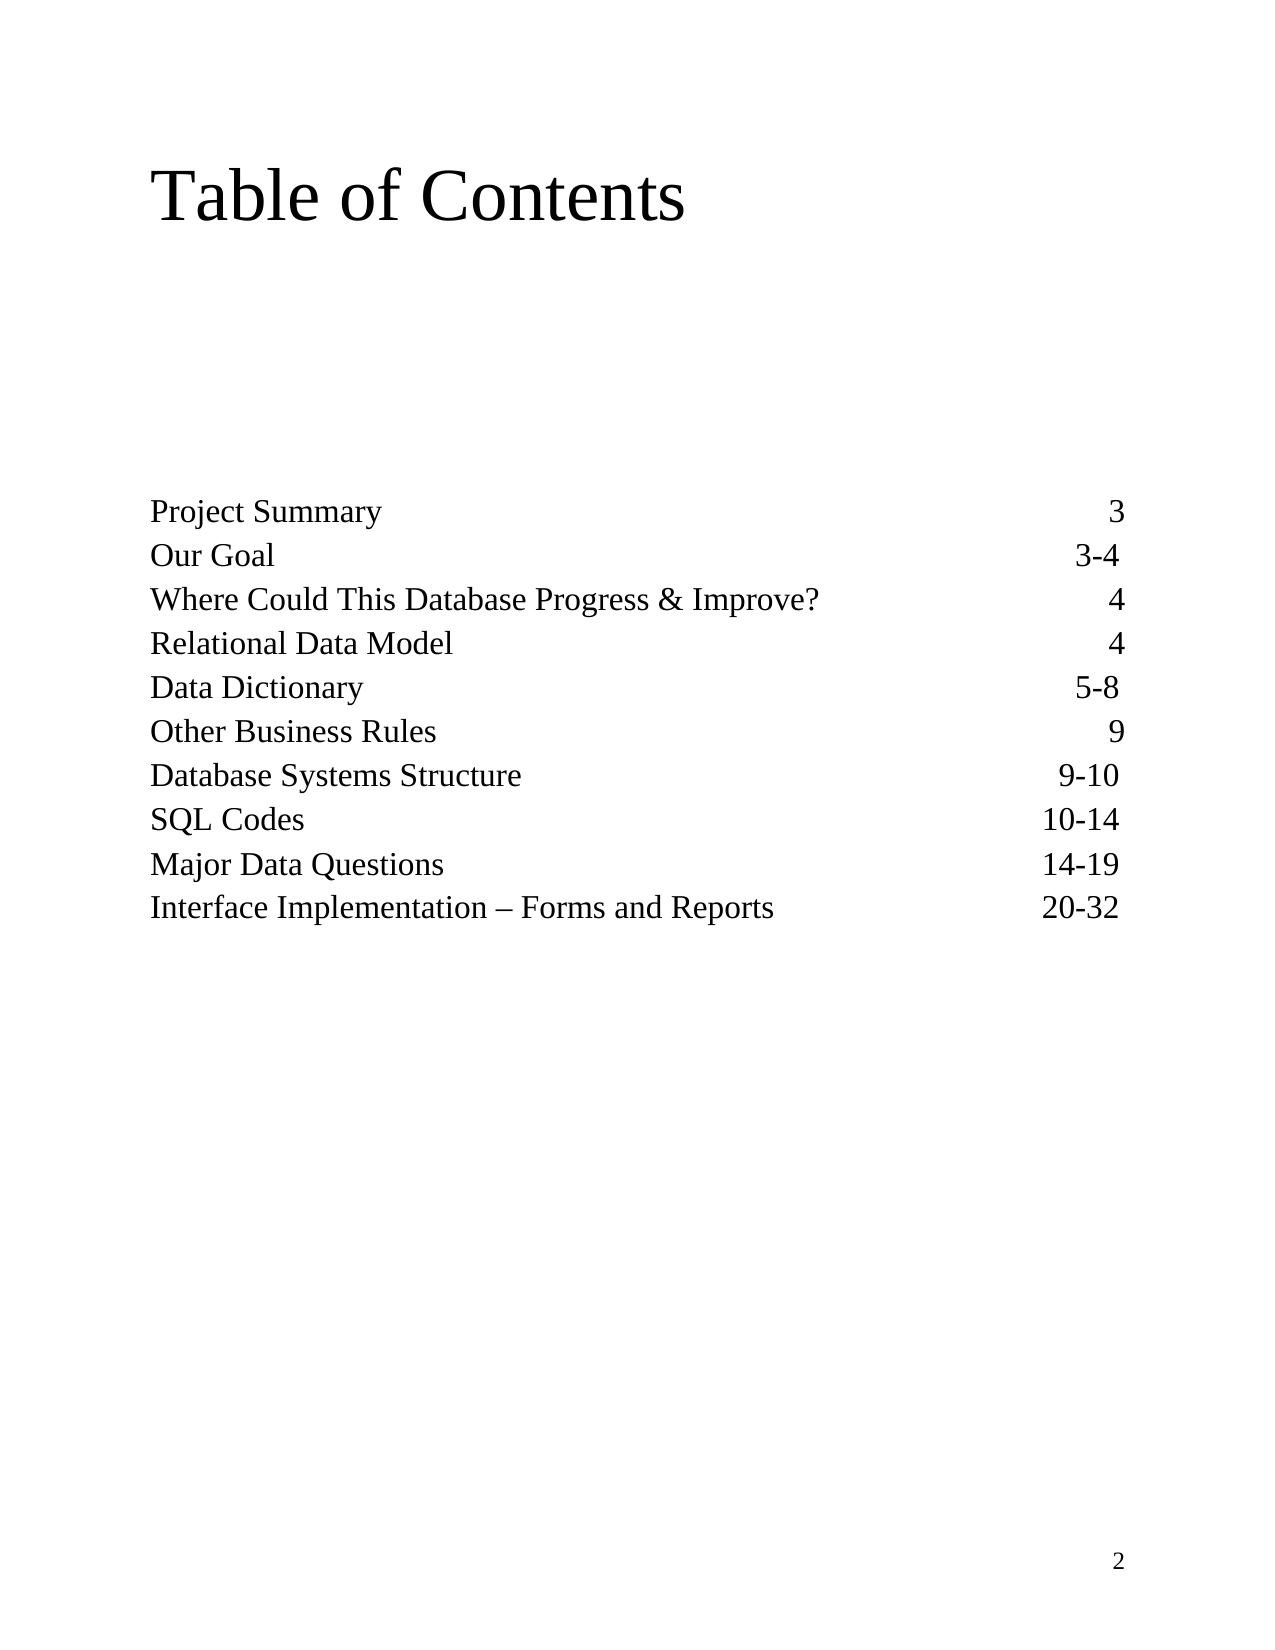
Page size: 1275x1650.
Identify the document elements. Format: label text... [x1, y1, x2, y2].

text Our Goal 3-4 [150, 535, 1125, 574]
text Table of Contents [150, 150, 1125, 236]
text Data Dictionary 5-8 [150, 667, 1125, 706]
text Relational Data Model 4 [150, 623, 1125, 662]
text Where Could This Database Progress & Improve? 4 [150, 579, 1125, 618]
text Project Summary 3 [150, 491, 1125, 529]
text Other Business Rules 9 Database Systems Structure 9-10 [150, 712, 1125, 794]
text SQL Codes 10-14 [150, 800, 1125, 838]
text Major Data Questions 14-19 [150, 844, 1125, 882]
text Interface Implementation – Forms and Reports 20-32 [150, 888, 1125, 926]
